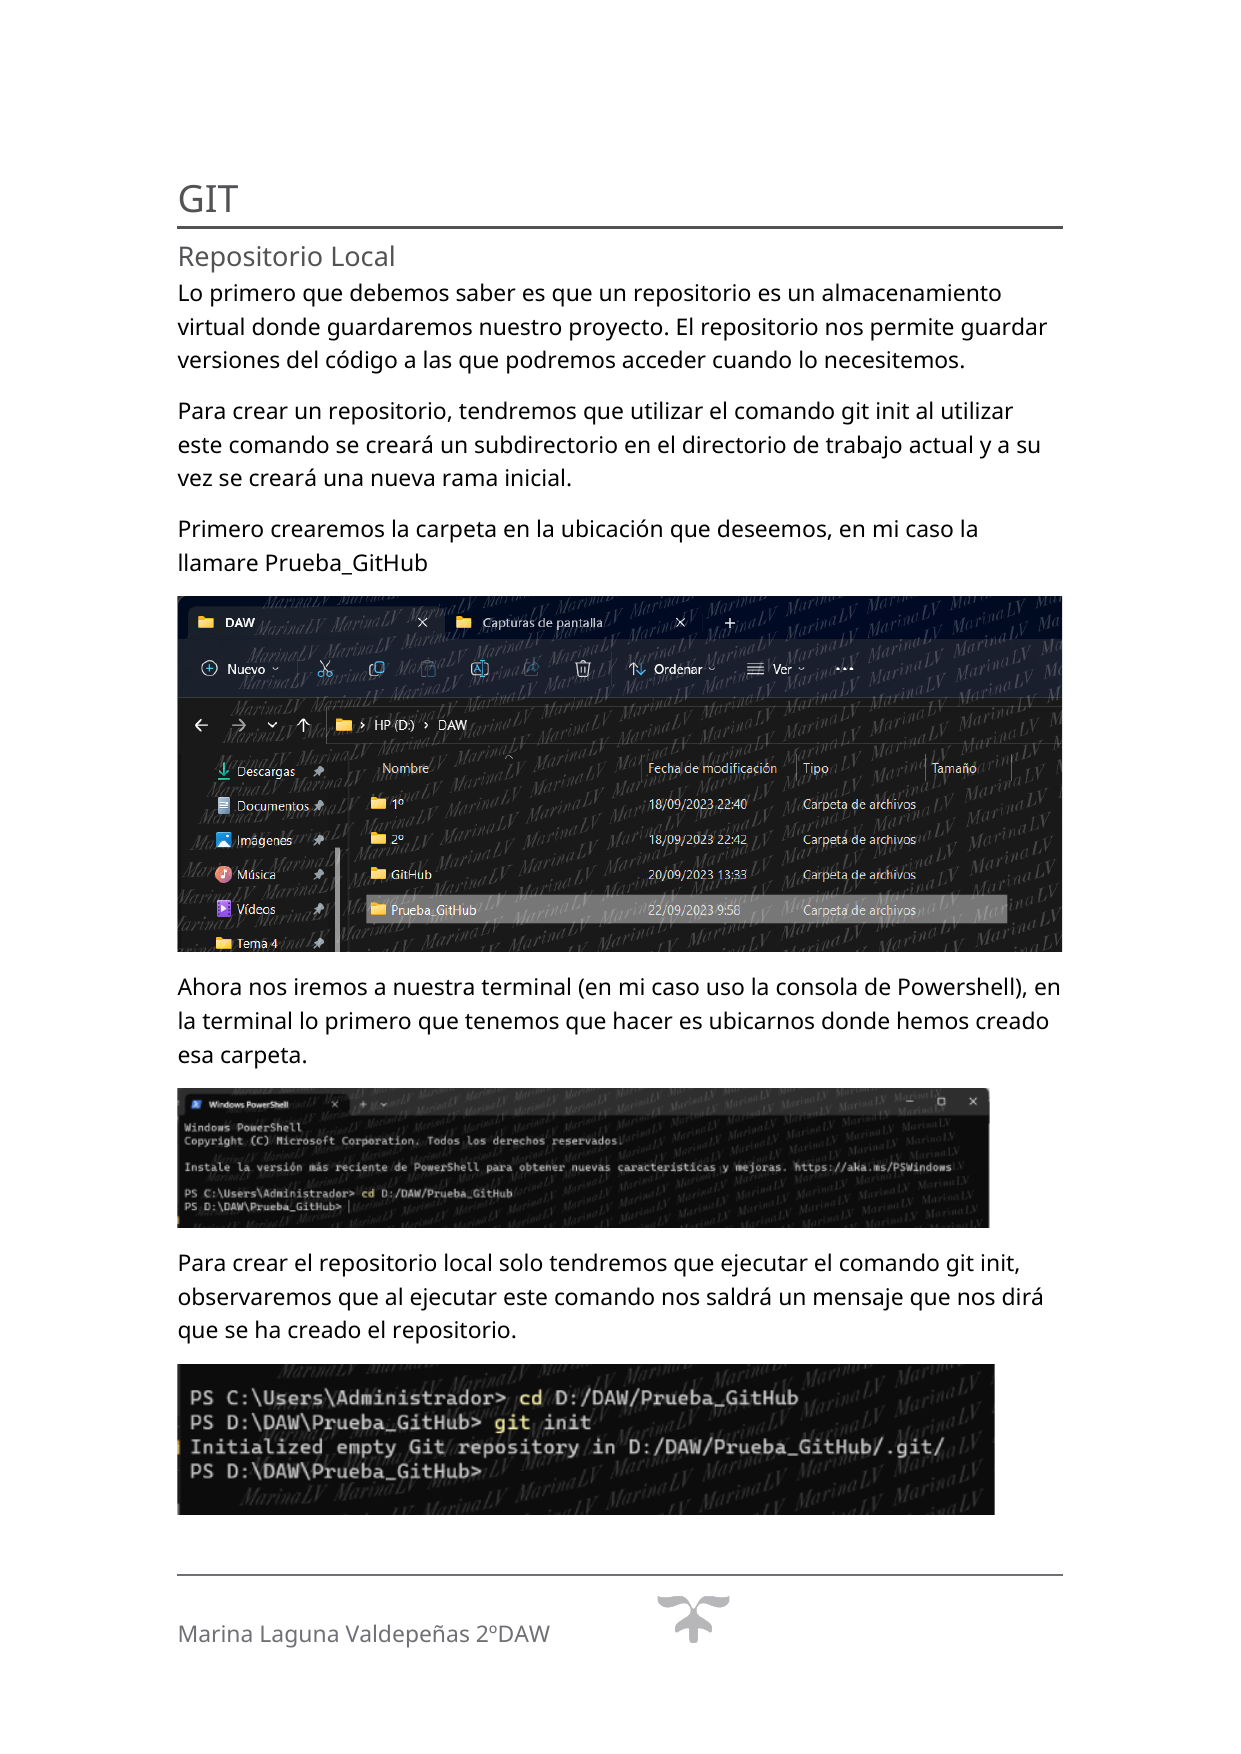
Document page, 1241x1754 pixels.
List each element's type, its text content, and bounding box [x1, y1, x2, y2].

picture [177, 596, 1063, 952]
text Para crear un repositorio, tendremos que utilizar el comando git init al utilizar este comando se creará un subdirectorio en el directorio de trabajo actual y a su vez se creará una nueva rama inicial. [177, 395, 1063, 493]
text Ahora nos iremos a nuestra terminal (en mi caso uso la consola de Powershell), en la terminal lo primero que tenemos que hacer es ubicarnos donde hemos creado esa carpeta. [177, 971, 1063, 1070]
text Para crear el repositorio local solo tendremos que ejecutar el comando git init, observaremos que al ejecutar este comando nos saldrá un mensaje que nos dirá que se ha creado el repositorio. [177, 1247, 1063, 1346]
text Primero crearemos la carpeta en la ubicación que deseemos, en mi caso la llamare Prueba_GitHub [177, 513, 1063, 578]
subtitle GIT [177, 173, 1063, 226]
text Lo primero que debemos saber es que un repositorio es un almacenamiento virtual donde guardaremos nuestro proyecto. El repositorio nos permite guardar versiones del código a las que podremos acceder cuando lo necesitemos. [177, 277, 1063, 376]
picture [177, 1364, 995, 1515]
subtitle Repositorio Local [177, 237, 1063, 274]
picture [177, 1088, 990, 1228]
